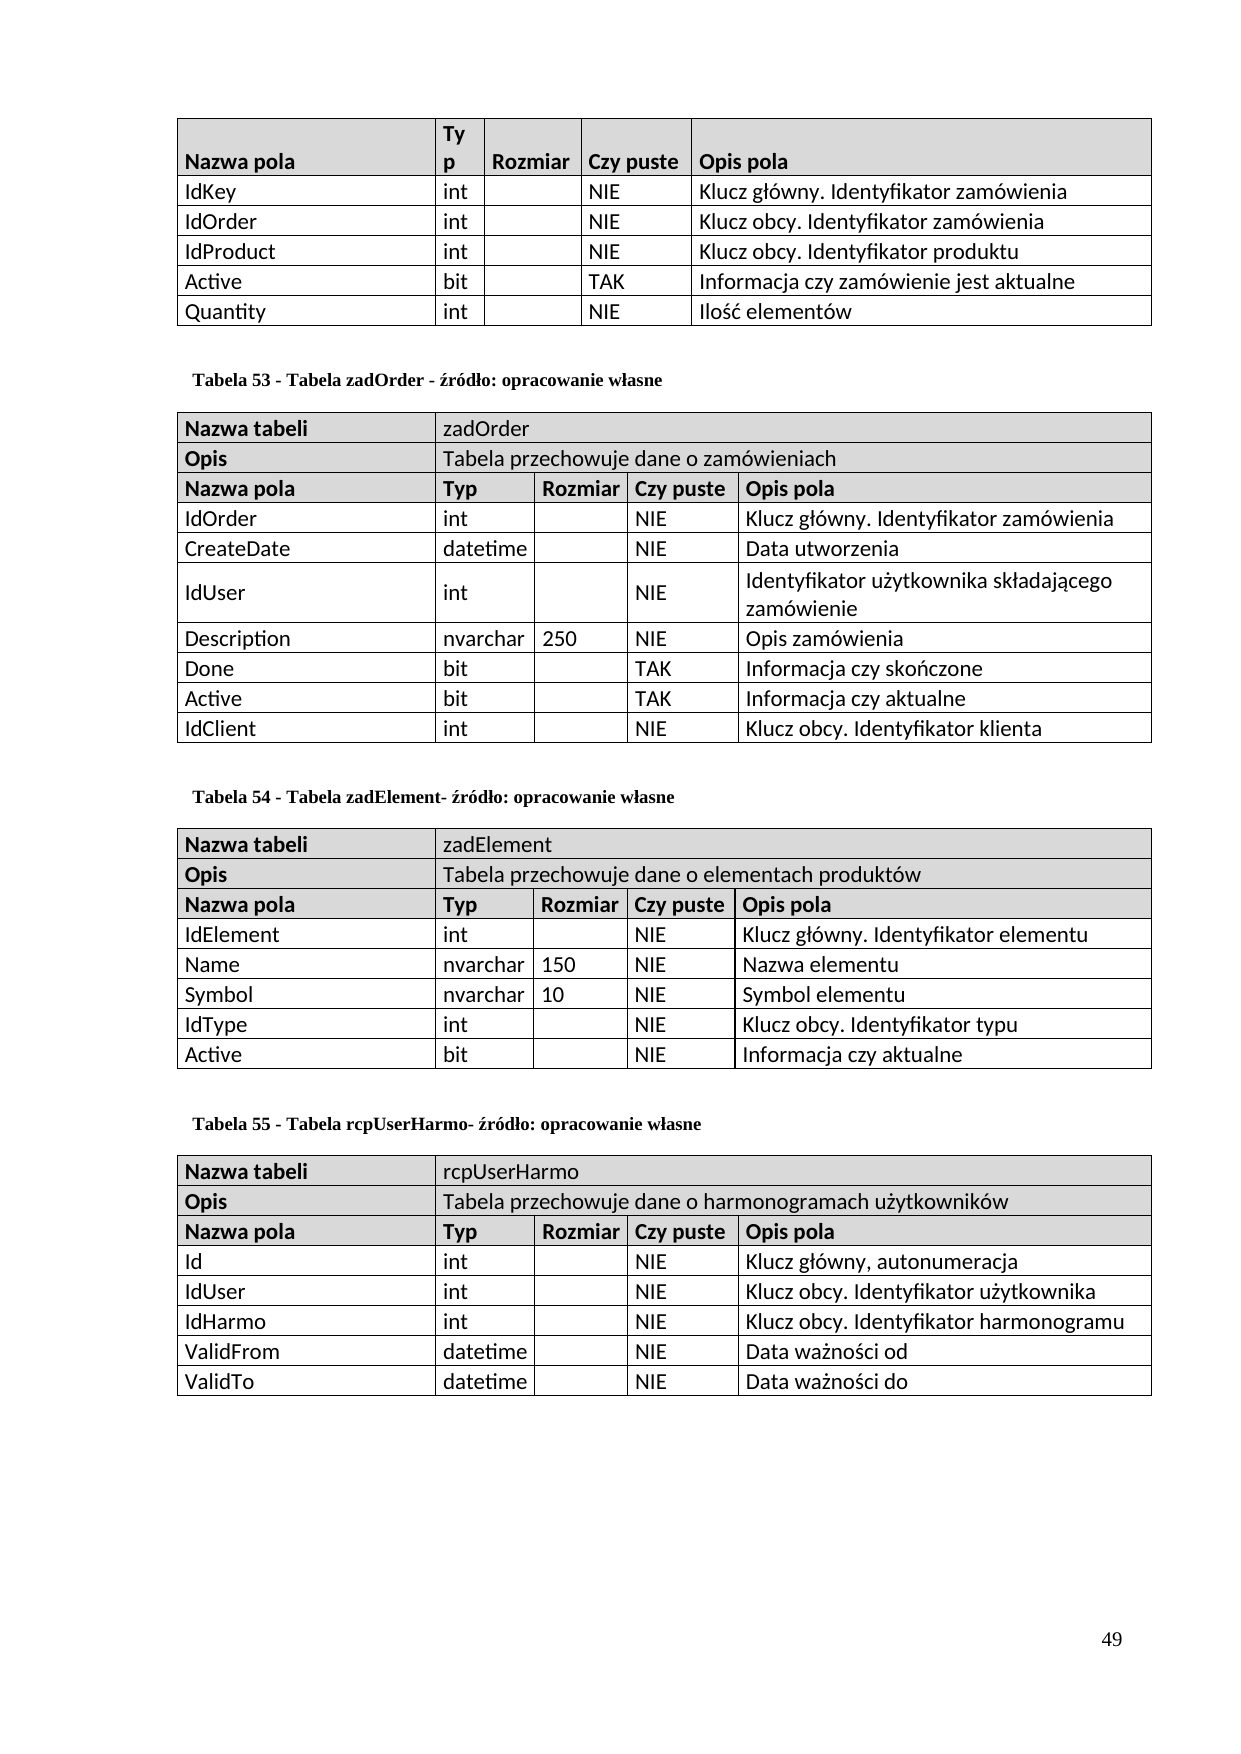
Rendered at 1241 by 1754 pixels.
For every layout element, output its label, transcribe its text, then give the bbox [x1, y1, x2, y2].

table_cell NIE [628, 533, 738, 562]
table_cell Tabela przechowuje dane o harmonogramach użytkowników [436, 1186, 1151, 1215]
table_cell NIE [628, 979, 734, 1008]
table_cell IdType [178, 1009, 435, 1038]
table_cell [535, 1306, 627, 1335]
table_cell NIE [628, 1276, 738, 1305]
table_cell IdKey [178, 176, 435, 205]
table_cell [535, 683, 627, 712]
table_cell 10 [534, 979, 627, 1008]
table_cell IdClient [178, 713, 435, 742]
table_cell Data ważności od [739, 1336, 1151, 1365]
table_cell ValidFrom [178, 1336, 435, 1365]
table_cell IdProduct [178, 236, 435, 265]
table_cell Id [178, 1246, 435, 1275]
table_cell IdHarmo [178, 1306, 435, 1335]
table_cell Klucz główny. Identyfikator zamówienia [739, 503, 1151, 532]
table_cell int [436, 563, 534, 622]
table_cell [535, 713, 627, 742]
table_cell Opis [178, 859, 435, 888]
table_cell Opis pola [736, 889, 1151, 918]
table_cell nvarchar [436, 979, 533, 1008]
table_cell TAK [582, 266, 691, 295]
table_cell datetime [436, 533, 534, 562]
table_cell NIE [628, 713, 738, 742]
table_cell IdUser [178, 1276, 435, 1305]
table_cell int [436, 1276, 534, 1305]
table_header zadOrder [436, 413, 1151, 442]
table_cell int [436, 296, 484, 325]
table_cell Klucz obcy. Identyfikator harmonogramu [739, 1306, 1151, 1335]
table_cell nvarchar [436, 623, 534, 652]
table_cell Klucz obcy. Identyfikator klienta [739, 713, 1151, 742]
table_cell int [436, 713, 534, 742]
table_cell nvarchar [436, 949, 533, 978]
table_cell NIE [628, 949, 734, 978]
table_cell Klucz obcy. Identyfikator użytkownika [739, 1276, 1151, 1305]
table_cell TAK [628, 653, 738, 682]
table_cell Ilość elementów [692, 296, 1151, 325]
table_cell [535, 1366, 627, 1395]
table_cell Klucz obcy. Identyfikator zamówienia [692, 206, 1151, 235]
table_cell Klucz obcy. Identyfikator typu [736, 1009, 1151, 1038]
table_cell Description [178, 623, 435, 652]
table_cell CreateDate [178, 533, 435, 562]
table_cell Nazwa pola [178, 473, 435, 502]
table_cell Informacja czy aktualne [739, 683, 1151, 712]
table_cell Opis pola [739, 1216, 1151, 1245]
table_cell int [436, 503, 534, 532]
table_cell Symbol elementu [736, 979, 1151, 1008]
table_cell Klucz główny, autonumeracja [739, 1246, 1151, 1275]
table_cell Czy puste [582, 119, 691, 175]
table_cell Czy puste [628, 1216, 738, 1245]
table_cell int [436, 206, 484, 235]
table_cell bit [436, 1039, 533, 1068]
table_cell Klucz główny. Identyfikator zamówienia [692, 176, 1151, 205]
table_cell [535, 503, 627, 532]
table_cell [534, 1039, 627, 1068]
table_cell Typ [436, 119, 484, 175]
table_cell NIE [582, 236, 691, 265]
table_cell Klucz obcy. Identyfikator produktu [692, 236, 1151, 265]
table_cell Czy puste [628, 889, 734, 918]
table_header rcpUserHarmo [436, 1156, 1151, 1185]
table_cell bit [436, 653, 534, 682]
table_cell Identyfikator użytkownika składającego zamówienie [739, 563, 1151, 622]
table_cell Nazwa pola [178, 1216, 435, 1245]
table_cell bit [436, 683, 534, 712]
table_cell NIE [628, 563, 738, 622]
table_cell IdOrder [178, 206, 435, 235]
table_cell Tabela przechowuje dane o elementach produktów [436, 859, 1151, 888]
table_cell Czy puste [628, 473, 738, 502]
table_cell [535, 653, 627, 682]
table_cell 150 [534, 949, 627, 978]
table_cell NIE [628, 1246, 738, 1275]
table_cell Typ [436, 473, 534, 502]
table_cell NIE [628, 1039, 734, 1068]
table_cell IdOrder [178, 503, 435, 532]
table_cell int [436, 919, 533, 948]
table_cell NIE [628, 919, 734, 948]
table_cell Data ważności do [739, 1366, 1151, 1395]
table_cell Name [178, 949, 435, 978]
table_cell IdElement [178, 919, 435, 948]
table_cell Nazwa pola [178, 889, 435, 918]
table_cell int [436, 176, 484, 205]
table_header Nazwa tabeli [178, 1156, 435, 1185]
table_header zadElement [436, 829, 1151, 858]
table_cell Typ [436, 889, 533, 918]
table_cell Informacja czy skończone [739, 653, 1151, 682]
table_cell [485, 266, 581, 295]
table_cell Opis zamówienia [739, 623, 1151, 652]
table_cell [535, 1246, 627, 1275]
table_cell Active [178, 683, 435, 712]
table_cell Rozmiar [534, 889, 627, 918]
table_cell Nazwa pola [178, 119, 435, 175]
table_cell Symbol [178, 979, 435, 1008]
table_cell [485, 206, 581, 235]
table_cell [534, 1009, 627, 1038]
table_cell Opis pola [739, 473, 1151, 502]
table_cell [534, 919, 627, 948]
table_cell Tabela przechowuje dane o zamówieniach [436, 443, 1151, 472]
table_cell Informacja czy aktualne [736, 1039, 1151, 1068]
table_cell [535, 1276, 627, 1305]
table_cell NIE [582, 206, 691, 235]
table_cell int [436, 236, 484, 265]
table_cell IdUser [178, 563, 435, 622]
table_cell datetime [436, 1366, 534, 1395]
table_cell Opis [178, 1186, 435, 1215]
table_cell Klucz główny. Identyfikator elementu [736, 919, 1151, 948]
table_cell bit [436, 266, 484, 295]
table_cell Informacja czy zamówienie jest aktualne [692, 266, 1151, 295]
table_cell Rozmiar [535, 473, 627, 502]
table_cell Rozmiar [485, 119, 581, 175]
table_cell Rozmiar [535, 1216, 627, 1245]
table_cell [485, 236, 581, 265]
table_cell TAK [628, 683, 738, 712]
table_cell 250 [535, 623, 627, 652]
table_cell int [436, 1009, 533, 1038]
table_cell Nazwa elementu [736, 949, 1151, 978]
table_cell [485, 296, 581, 325]
table_cell Opis pola [692, 119, 1151, 175]
table_cell NIE [628, 503, 738, 532]
table_cell [485, 176, 581, 205]
table_cell NIE [582, 296, 691, 325]
table_cell datetime [436, 1336, 534, 1365]
table_cell NIE [628, 623, 738, 652]
table_header Nazwa tabeli [178, 829, 435, 858]
table_cell Data utworzenia [739, 533, 1151, 562]
table_cell NIE [582, 176, 691, 205]
table_cell Quantity [178, 296, 435, 325]
table_cell [535, 563, 627, 622]
table_cell NIE [628, 1306, 738, 1335]
table_cell int [436, 1306, 534, 1335]
table_cell Active [178, 1039, 435, 1068]
table_cell Done [178, 653, 435, 682]
table_cell NIE [628, 1009, 734, 1038]
table_cell NIE [628, 1366, 738, 1395]
table_cell NIE [628, 1336, 738, 1365]
table_cell ValidTo [178, 1366, 435, 1395]
table_cell Opis [178, 443, 435, 472]
table_cell Typ [436, 1216, 534, 1245]
table_cell [535, 533, 627, 562]
table_cell int [436, 1246, 534, 1275]
table_cell Active [178, 266, 435, 295]
table_header Nazwa tabeli [178, 413, 435, 442]
table_cell [535, 1336, 627, 1365]
